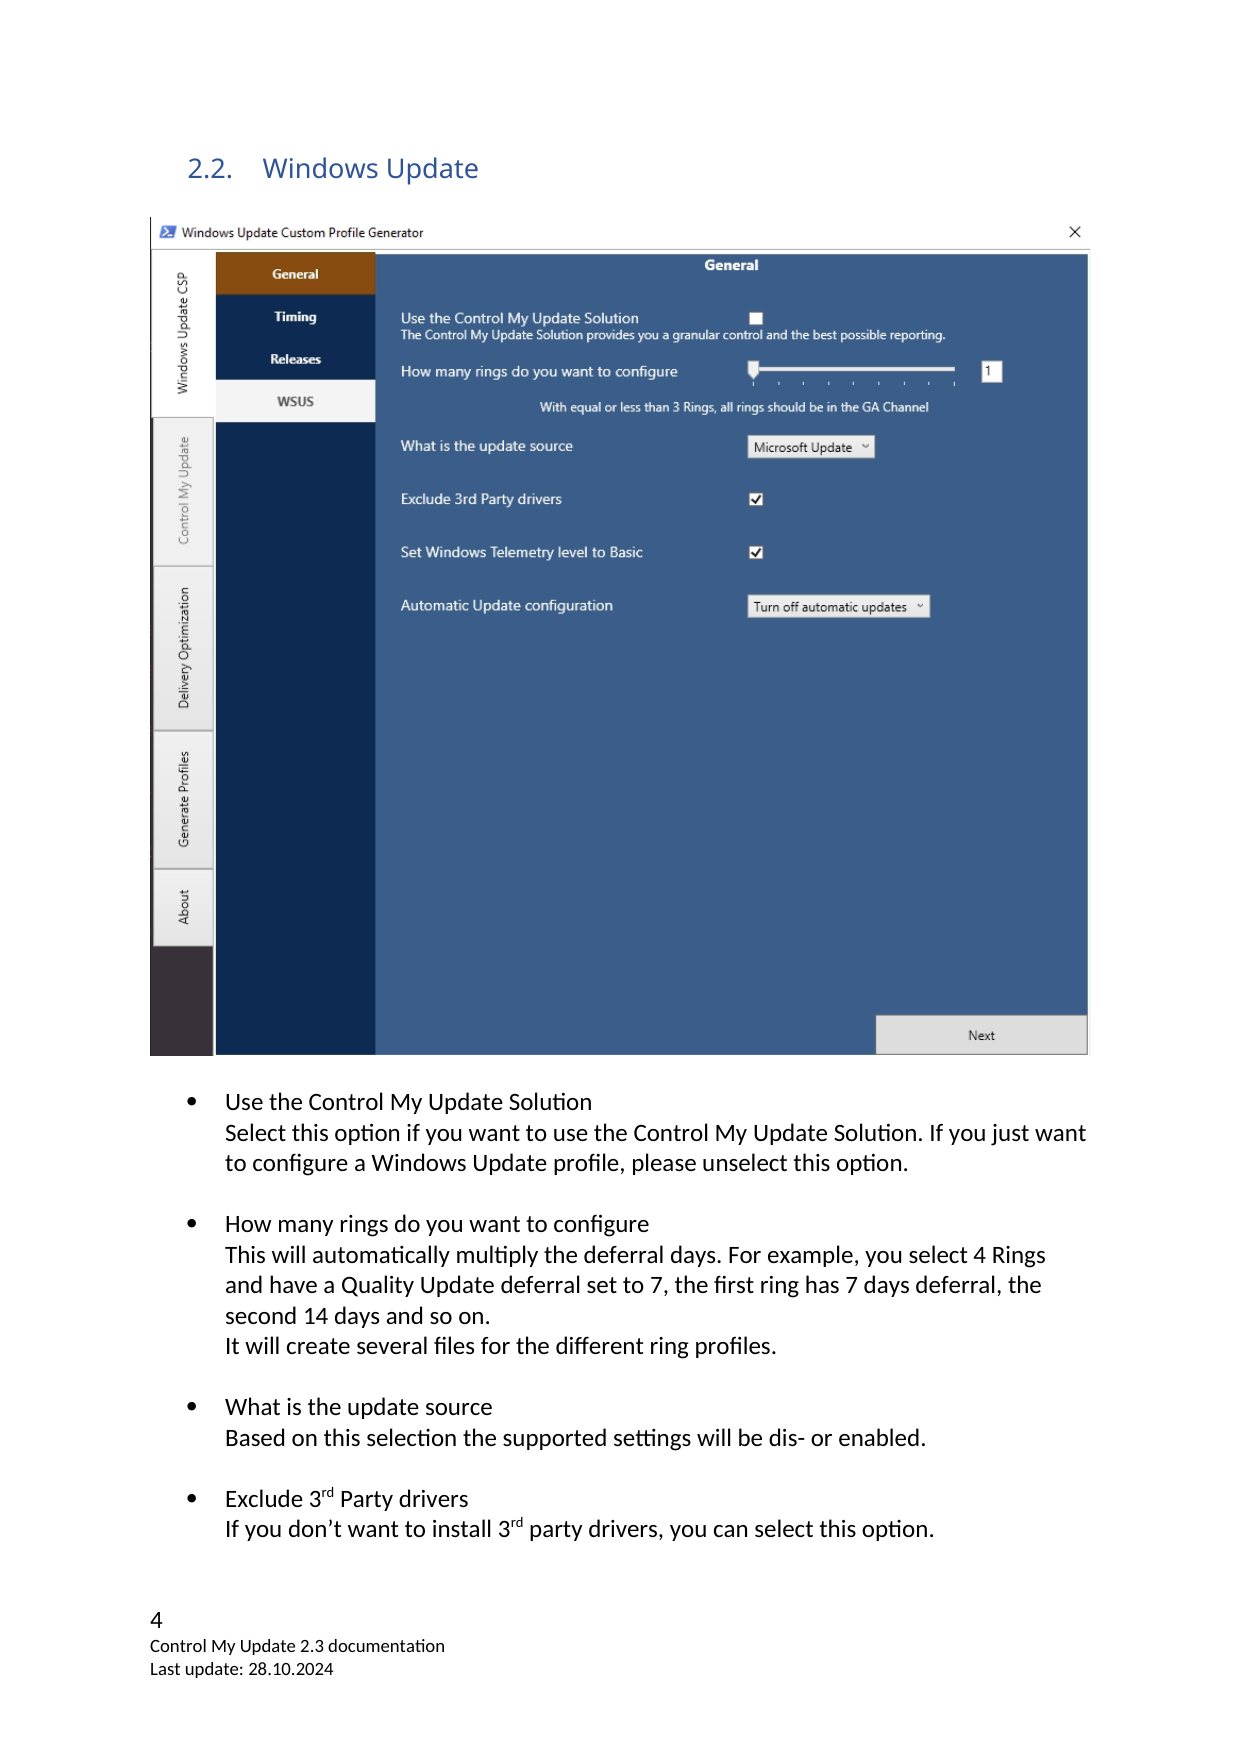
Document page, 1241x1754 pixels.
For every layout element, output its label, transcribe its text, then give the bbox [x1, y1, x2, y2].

subtitle Windows Update [187, 150, 1090, 187]
list Use the Control My Update Solution Select this option if you want to use the Control My Update Solution. If you just want to configure a Windows Update profile, please unselect this option. [187, 1086, 1090, 1178]
picture [150, 217, 1091, 1056]
list Exclude 3rd Party drivers If you don’t want to install 3rd party drivers, you can select this option. [187, 1483, 1090, 1574]
list What is the update source Based on this selection the supported settings will be dis- or enabled. [187, 1391, 1090, 1483]
list How many rings do you want to configure This will automatically multiply the deferral days. For example, you select 4 Rings and have a Quality Update deferral set to 7, the first ring has 7 days deferral, the second 14 days and so on. It will create several files for the different ring profiles. [187, 1208, 1090, 1391]
